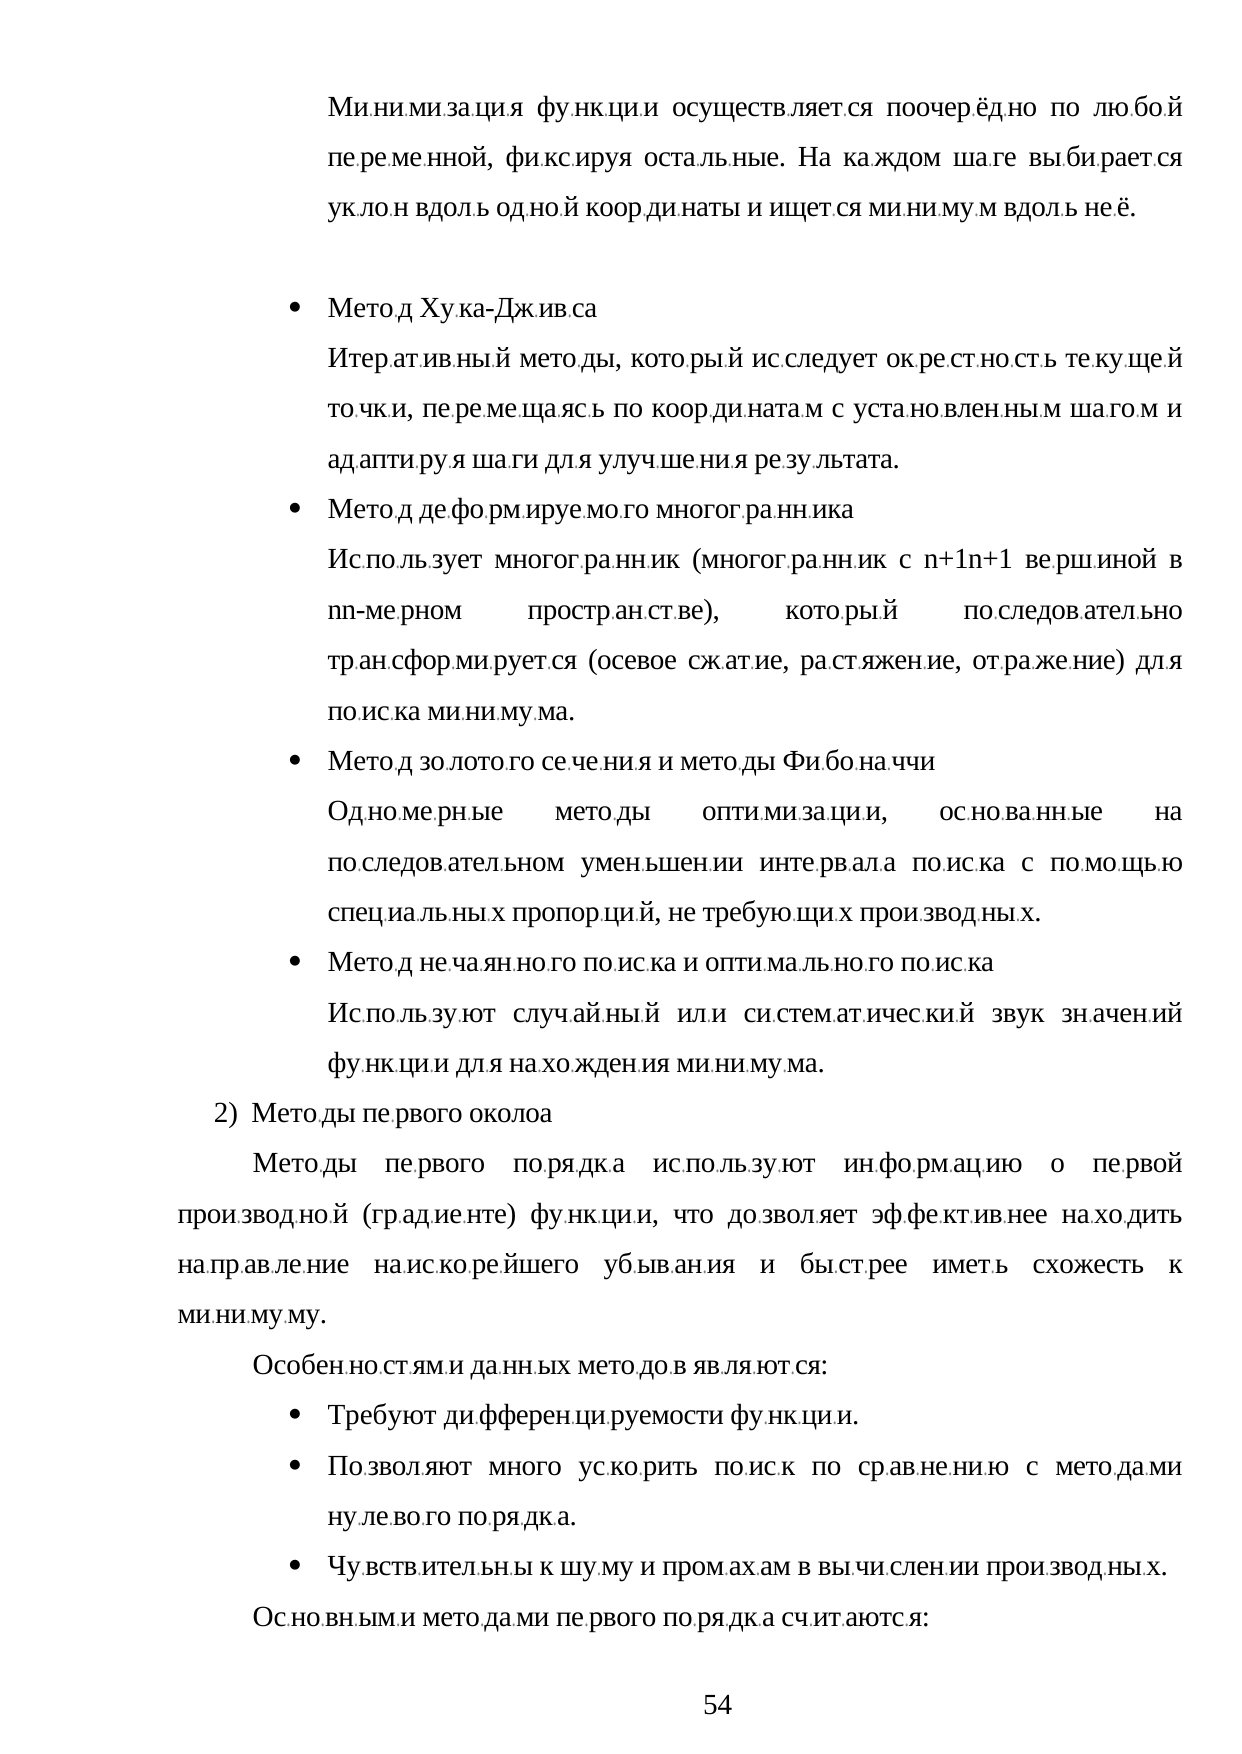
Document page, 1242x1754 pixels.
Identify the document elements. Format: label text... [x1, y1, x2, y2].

text Мето.ды пе.рвого по.ря.дк.а ис.по.ль.зу.ют ин.фо.рм.ац.ию о пе.рвой прои.звод.но.й (гр.ад.ие.нте) фу.нк.ци.и, что до.звол.яет эф.фе.кт.ив.нее на.хо.дить на.пр.ав.ле.ние на.ис.ко.ре.йшего уб.ыв.ан.ия и бы.ст.рее имет.ь схожесть к ми.ни.му.му. [177, 1146, 1183, 1330]
list Мето.ды пе.рвого околоа [213, 1095, 1183, 1129]
list Мето.д не.ча.ян.но.го по.ис.ка и опти.ма.ль.но.го по.ис.ка [290, 944, 1183, 978]
list Ис.по.ль.зует многог.ра.нн.ик (многог.ра.нн.ик с n+1n+1 ве.рш.иной в nn-ме.рном простр.ан.ст.ве), кото.ры.й по.следов.ател.ьно тр.ан.сфор.ми.рует.ся (осевое сж.ат.ие, ра.ст.яжен.ие, от.ра.же.ние) дл.я по.ис.ка ми.ни.му.ма. [327, 542, 1183, 726]
list Мето.д зо.лото.го се.че.ни.я и мето.ды Фи.бо.на.ччи [290, 743, 1183, 777]
list Требуют ди.фферен.ци.руемости фу.нк.ци.и. [290, 1397, 1183, 1431]
list Чу.вств.ител.ьн.ы к шу.му и пром.ах.ам в вы.чи.слен.ии прои.звод.ны.х. [290, 1548, 1183, 1582]
list Ис.по.ль.зу.ют случ.ай.ны.й ил.и си.стем.ат.ичес.ки.й звук зн.ачен.ий фу.нк.ци.и дл.я на.хо.жден.ия ми.ни.му.ма. [327, 995, 1183, 1078]
text Особен.но.ст.ям.и да.нн.ых мето.до.в яв.ля.ют.ся: [177, 1347, 1183, 1380]
text Ос.но.вн.ым.и мето.да.ми пе.рвого по.ря.дк.а сч.ит.аютс.я: [177, 1599, 1183, 1632]
list Ми.ни.ми.за.ци.я фу.нк.ци.и осуществ.ляет.ся поочер.ёд.но по лю.бо.й пе.ре.ме.нной, фи.кс.ируя оста.ль.ные. На ка.ждом ша.ге вы.би.рает.ся ук.ло.н вдол.ь од.но.й коор.ди.наты и ищет.ся ми.ни.му.м вдол.ь не.ё. [327, 89, 1183, 223]
list Мето.д Ху.ка-Дж.ив.са [290, 290, 1183, 323]
list Од.но.ме.рн.ые мето.ды опти.ми.за.ци.и, ос.но.ва.нн.ые на по.следов.ател.ьном умен.ьшен.ии инте.рв.ал.а по.ис.ка с по.мо.щь.ю спец.иа.ль.ны.х пропор.ци.й, не требую.щи.х прои.звод.ны.х. [327, 793, 1183, 927]
list По.звол.яют много ус.ко.рить по.ис.к по ср.ав.не.ни.ю с мето.да.ми ну.ле.во.го по.ря.дк.а. [290, 1448, 1183, 1532]
list Итер.ат.ив.ны.й мето.ды, кото.ры.й ис.следует ок.ре.ст.но.ст.ь те.ку.ще.й то.чк.и, пе.ре.ме.ща.яс.ь по коор.ди.ната.м с уста.но.влен.ны.м ша.го.м и ад.апти.ру.я ша.ги дл.я улуч.ше.ни.я ре.зу.льтата. [327, 340, 1183, 474]
list Мето.д де.фо.рм.ируе.мо.го многог.ра.нн.ика [290, 491, 1183, 525]
